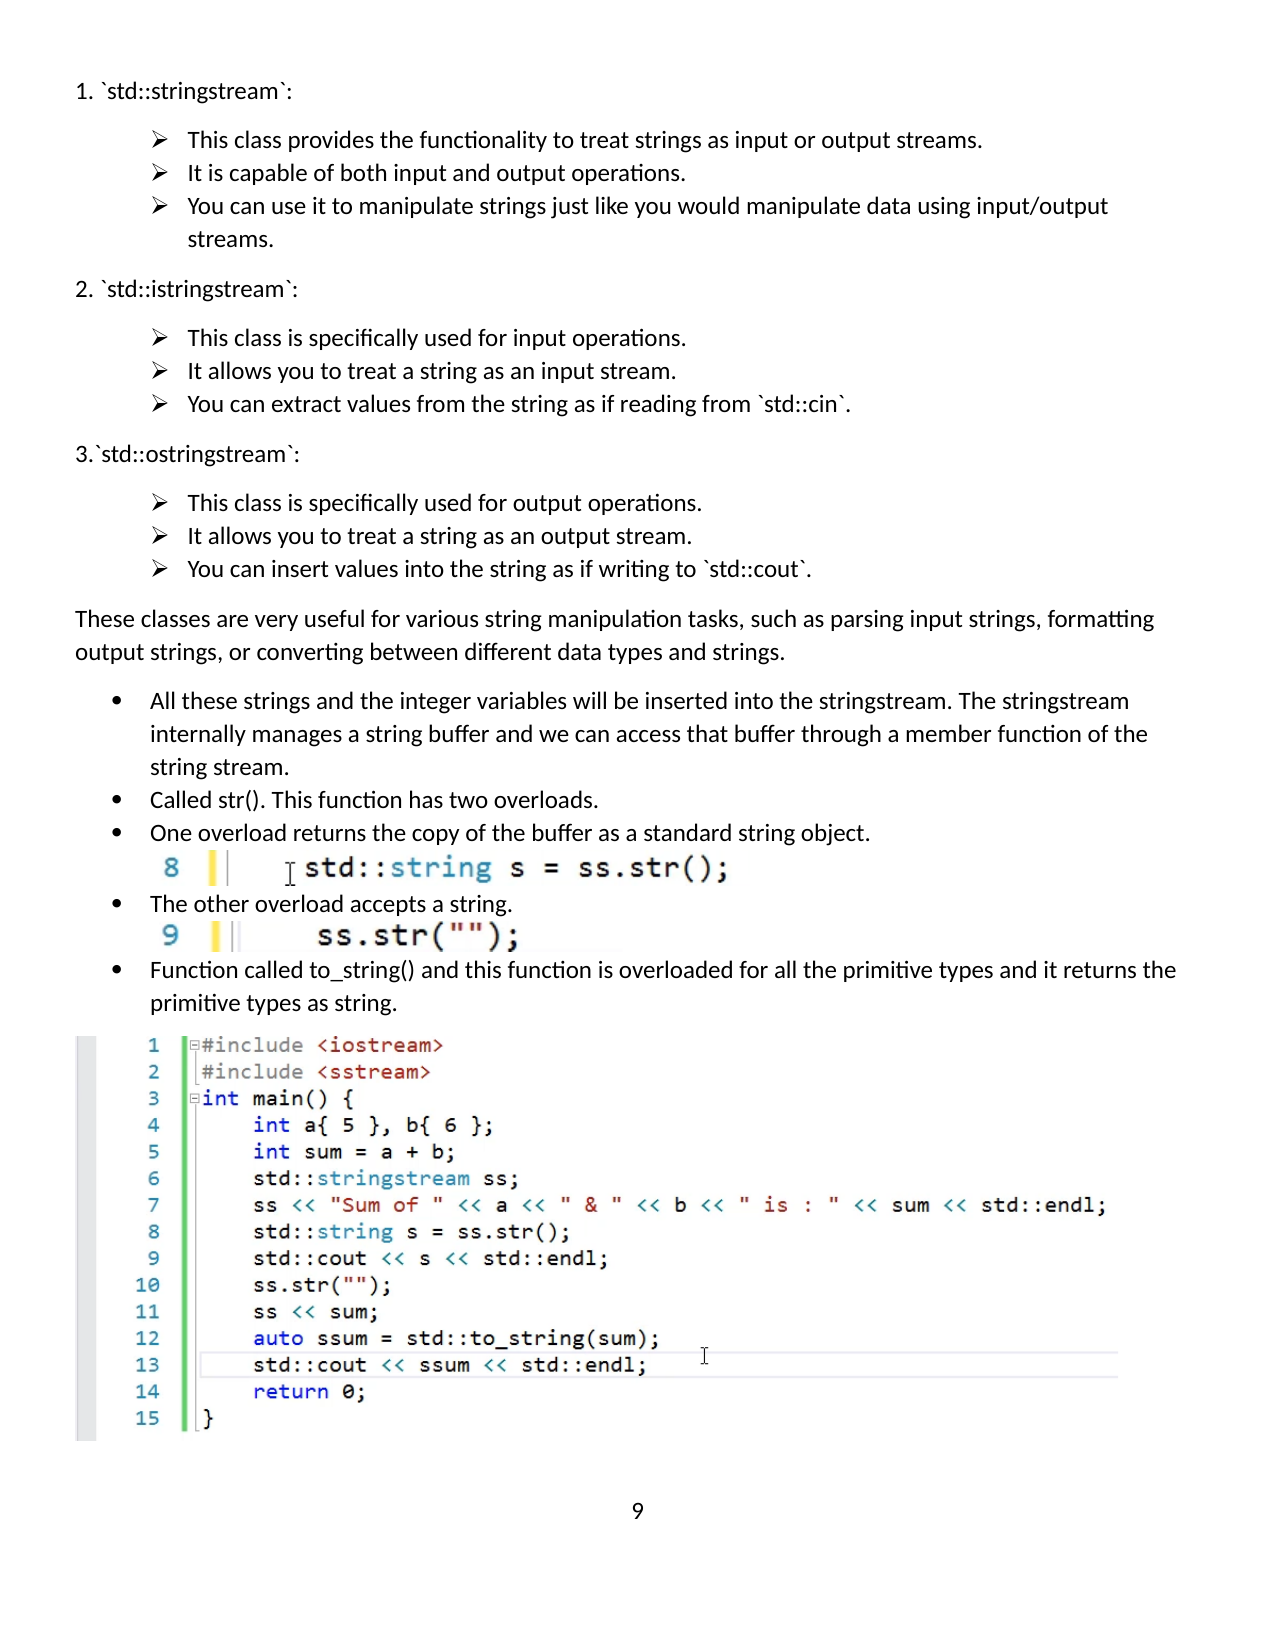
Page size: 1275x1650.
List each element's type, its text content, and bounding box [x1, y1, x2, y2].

list You can use it to manipulate strings just like you would manipulate data using input/output streams. [150, 190, 1200, 254]
list You can extract values from the string as if reading from `std::cin`. [150, 388, 1200, 419]
list Called str(). This function has two overloads. [112, 784, 1200, 815]
list You can insert values into the string as if writing to `std::cout`. [150, 553, 1200, 584]
text These classes are very useful for various string manipulation tasks, such as parsing input strings, formatting output strings, or converting between different data types and strings. [75, 603, 1200, 666]
list The other overload accepts a string. [112, 888, 1200, 918]
text 2. `std::istringstream`: [75, 273, 1200, 303]
list Function called to_string() and this function is overloaded for all the primitive types and it returns the primitive types as string. [112, 954, 1200, 1017]
list This class is specifically used for input operations. [150, 322, 1200, 353]
list One overload returns the copy of the buffer as a standard string object. [112, 817, 1200, 848]
picture [155, 921, 623, 952]
text 3.`std::ostringstream`: [75, 438, 1200, 468]
list All these strings and the integer variables will be inserted into the stringstream. The stringstream internally manages a string buffer and we can access that buffer through a member function of the string stream. [112, 685, 1200, 782]
text 1. `std::stringstream`: [75, 75, 1200, 106]
list This class is specifically used for output operations. [150, 487, 1200, 518]
list It is capable of both input and output operations. [150, 157, 1200, 188]
list It allows you to treat a string as an output stream. [150, 520, 1200, 551]
list It allows you to treat a string as an input stream. [150, 355, 1200, 386]
picture [75, 1036, 1119, 1441]
list This class provides the functionality to treat strings as input or output streams. [150, 124, 1200, 155]
picture [150, 850, 750, 886]
